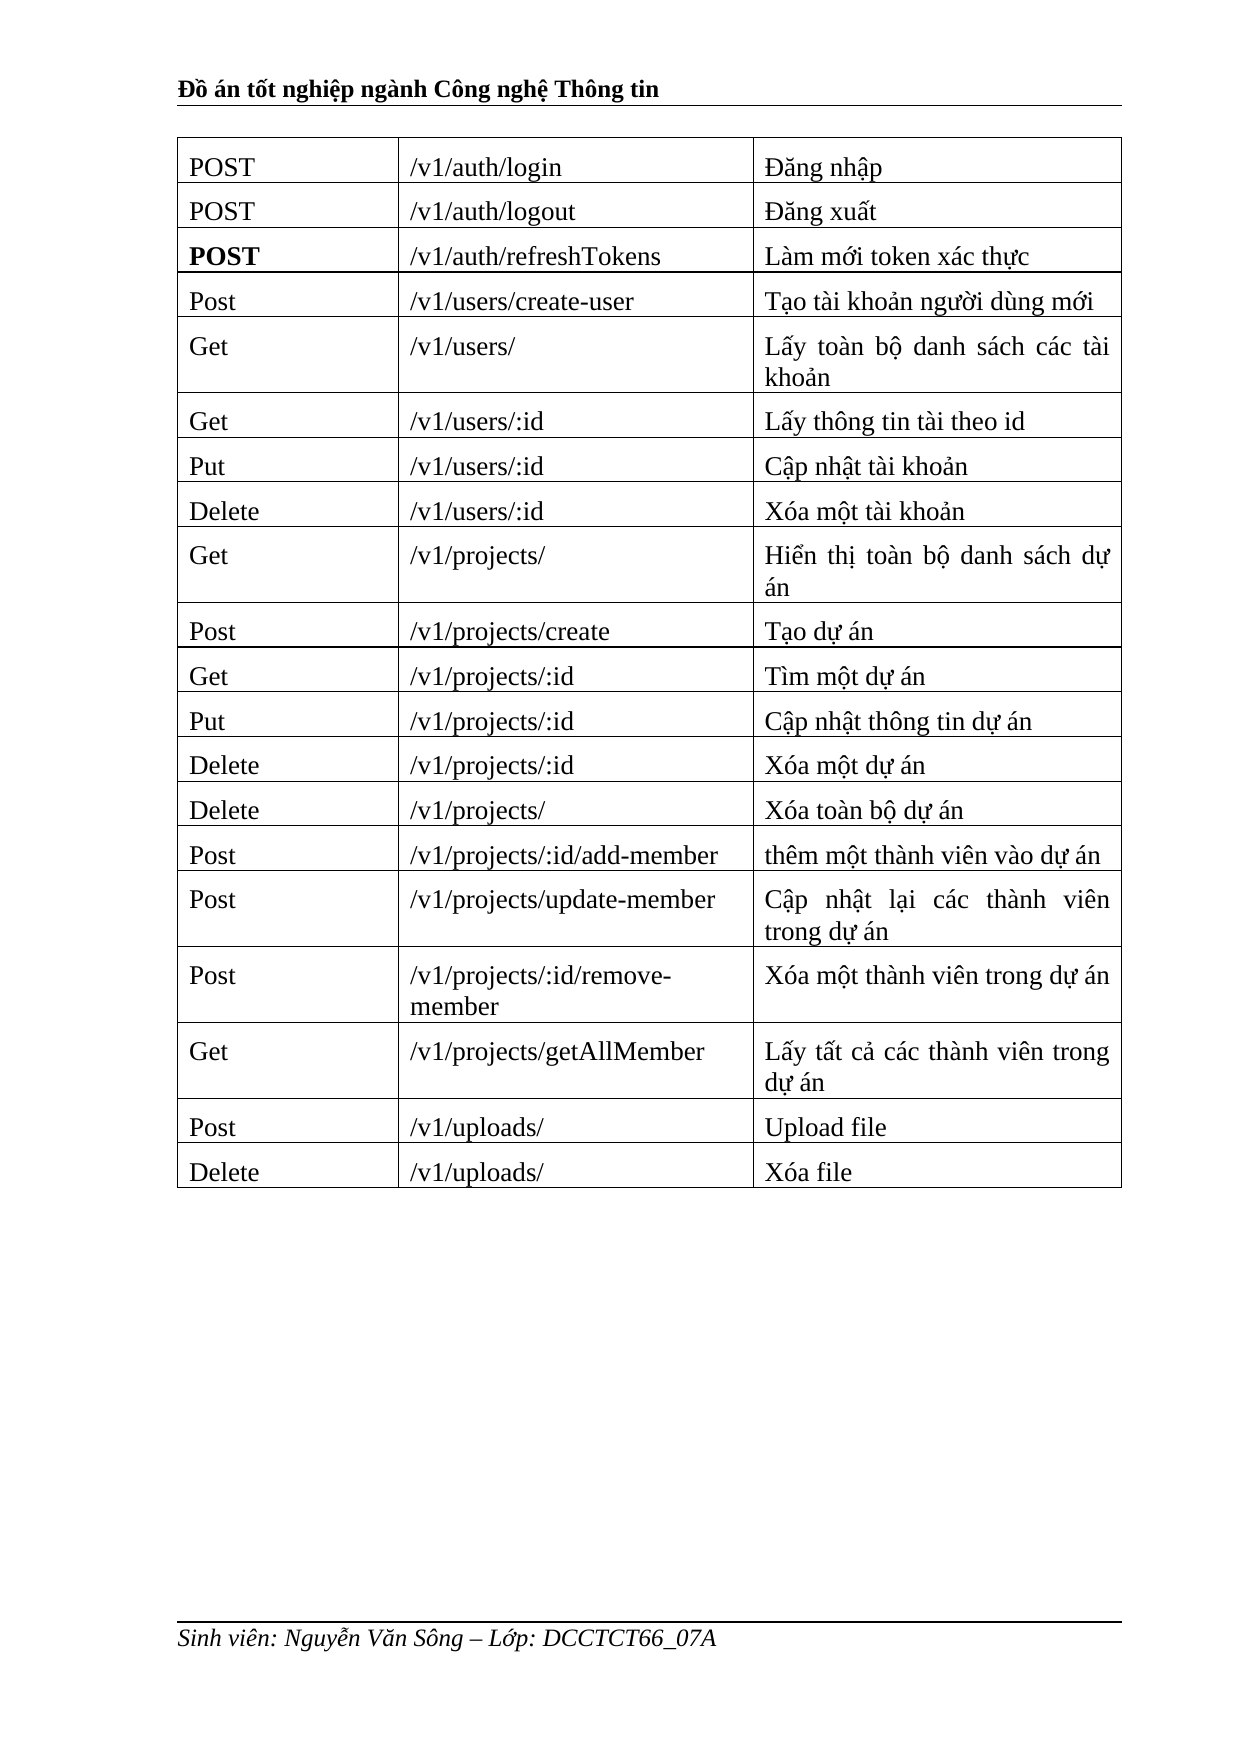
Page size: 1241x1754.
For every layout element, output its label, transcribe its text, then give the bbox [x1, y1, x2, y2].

table_cell /v1/users/:id [399, 393, 753, 437]
table_cell Đăng nhập [754, 138, 1121, 182]
table_cell Post [178, 603, 398, 646]
table_cell Delete [178, 482, 398, 526]
table_cell Lấy tất cả các thành viên trong dự án [754, 1023, 1121, 1097]
table_cell POST [178, 183, 398, 227]
table_cell /v1/projects/:id [399, 692, 753, 736]
table_cell /v1/projects/:id [399, 737, 753, 781]
table_cell Xóa file [754, 1143, 1121, 1187]
table_cell /v1/projects/:id/add-member [399, 826, 753, 870]
table_cell Put [178, 438, 398, 481]
table_cell /v1/users/:id [399, 482, 753, 526]
table_cell Get [178, 1023, 398, 1097]
table_cell Delete [178, 782, 398, 825]
table_cell /v1/auth/refreshTokens [399, 228, 753, 271]
table_cell POST [178, 138, 398, 182]
table_cell Delete [178, 1143, 398, 1187]
table_cell Cập nhật tài khoản [754, 438, 1121, 481]
table_cell Cập nhật lại các thành viên trong dự án [754, 871, 1121, 946]
table_cell /v1/auth/logout [399, 183, 753, 227]
table_cell Làm mới token xác thực [754, 228, 1121, 271]
table_cell /v1/projects/create [399, 603, 753, 646]
table_cell Get [178, 393, 398, 437]
table_cell /v1/projects/ [399, 782, 753, 825]
table_cell Tìm một dự án [754, 648, 1121, 691]
table_cell /v1/auth/login [399, 138, 753, 182]
table_cell /v1/uploads/ [399, 1143, 753, 1187]
table_cell Get [178, 317, 398, 392]
table_cell thêm một thành viên vào dự án [754, 826, 1121, 870]
table_cell Lấy thông tin tài theo id [754, 393, 1121, 437]
table_cell /v1/users/create-user [399, 273, 753, 316]
table_cell Get [178, 648, 398, 691]
table_cell Upload file [754, 1099, 1121, 1142]
table_cell Tạo dự án [754, 603, 1121, 646]
table_cell /v1/projects/update-member [399, 871, 753, 946]
table_cell /v1/projects/:id/remove-member [399, 947, 753, 1022]
table_cell Post [178, 826, 398, 870]
table_cell Post [178, 871, 398, 946]
table_cell Get [178, 527, 398, 602]
table_cell Hiển thị toàn bộ danh sách dự án [754, 527, 1121, 602]
table_cell Xóa một tài khoản [754, 482, 1121, 526]
table_cell /v1/users/:id [399, 438, 753, 481]
table_cell Post [178, 1099, 398, 1142]
table_cell Post [178, 947, 398, 1022]
table_cell /v1/uploads/ [399, 1099, 753, 1142]
table_cell /v1/users/ [399, 317, 753, 392]
table_cell Post [178, 273, 398, 316]
table_cell Lấy toàn bộ danh sách các tài khoản [754, 317, 1121, 392]
table_cell POST [178, 228, 398, 271]
table_cell Xóa toàn bộ dự án [754, 782, 1121, 825]
table_cell Delete [178, 737, 398, 781]
table_cell Xóa một dự án [754, 737, 1121, 781]
table_cell /v1/projects/:id [399, 648, 753, 691]
table_cell Put [178, 692, 398, 736]
table_cell /v1/projects/ [399, 527, 753, 602]
table_cell Đăng xuất [754, 183, 1121, 227]
table_cell Xóa một thành viên trong dự án [754, 947, 1121, 1022]
table_cell Tạo tài khoản người dùng mới [754, 273, 1121, 316]
table_cell Cập nhật thông tin dự án [754, 692, 1121, 736]
table_cell /v1/projects/getAllMember [399, 1023, 753, 1097]
